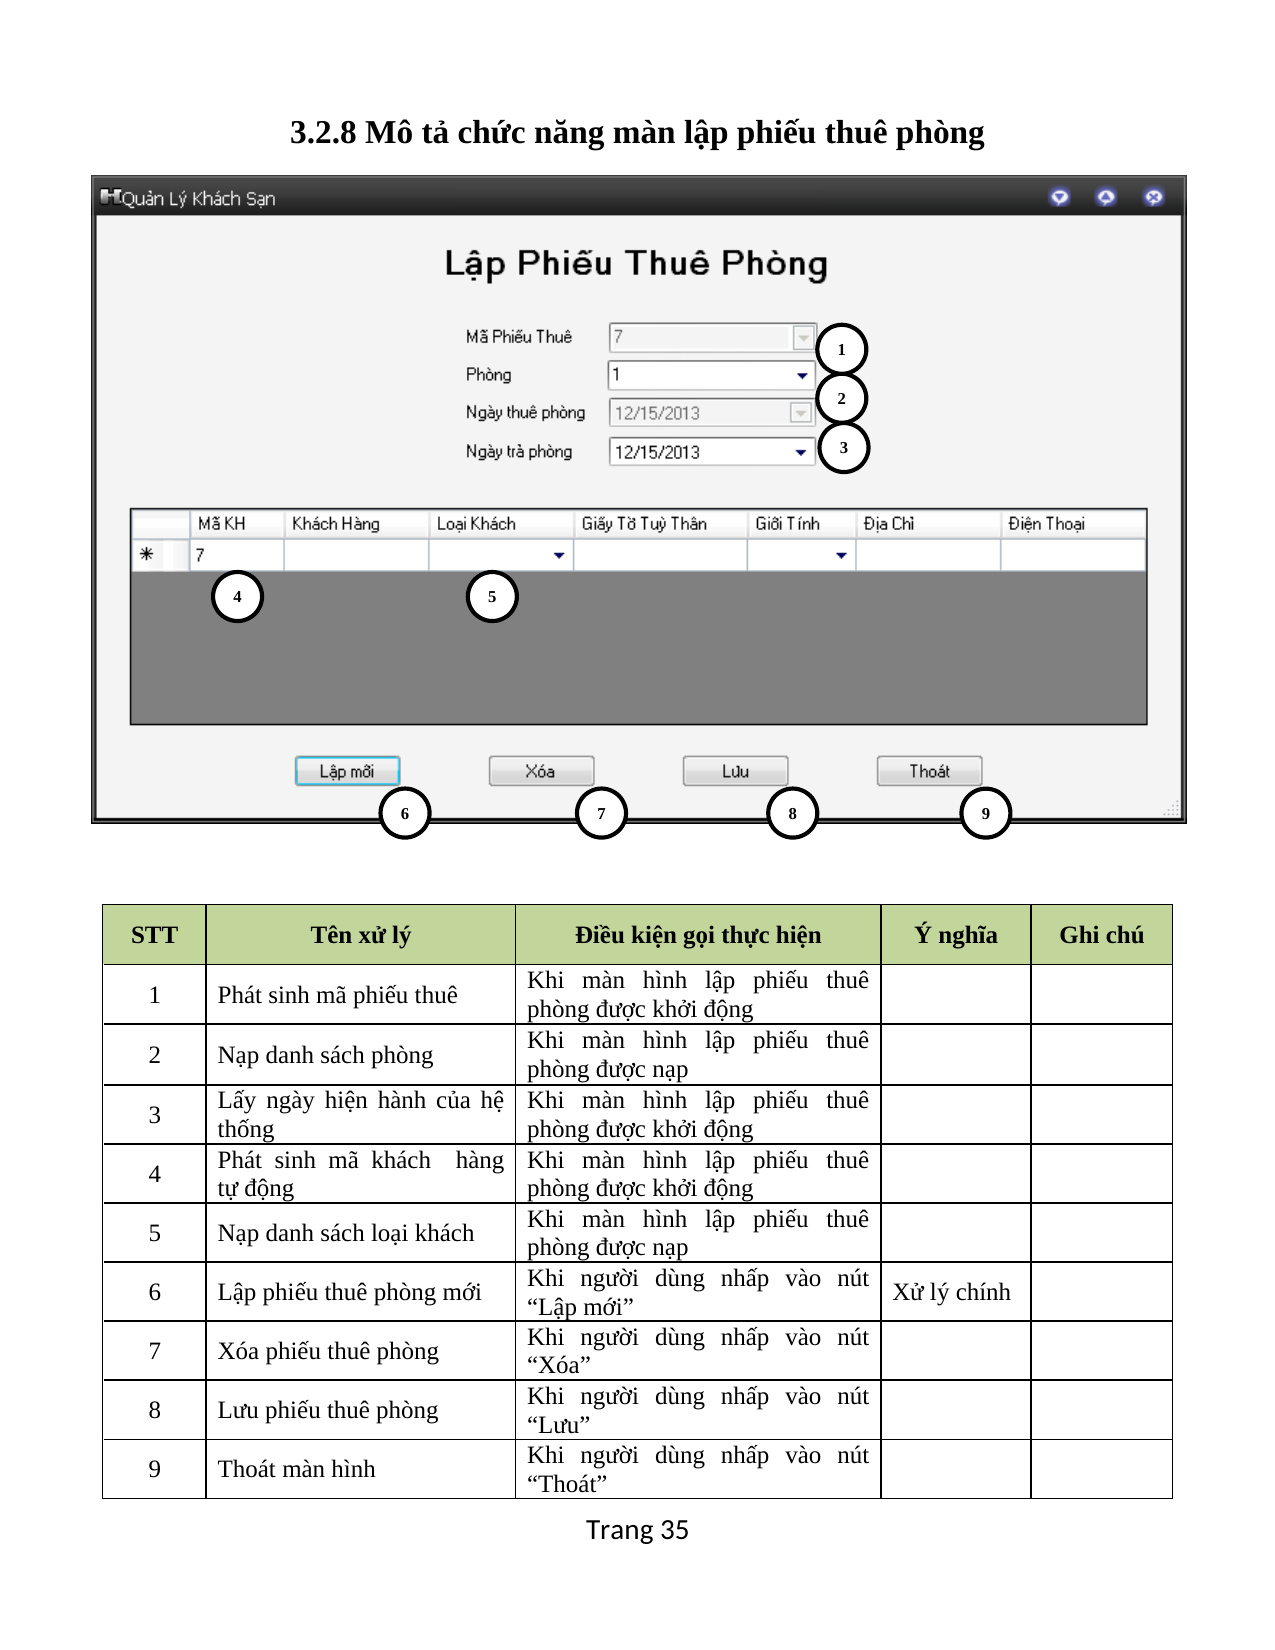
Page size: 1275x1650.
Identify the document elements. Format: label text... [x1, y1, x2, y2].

table_cell 2 [103, 1024, 205, 1084]
table_cell 4 [103, 1144, 205, 1202]
table_header STT [103, 905, 205, 964]
table_cell Thoát màn hình [207, 1440, 515, 1497]
table_cell [1032, 1204, 1172, 1261]
table_cell Khi người dùng nhấp vào nút “Thoát” [516, 1440, 880, 1497]
table_cell Lấy ngày hiện hành của hệ thống [207, 1086, 515, 1143]
table_cell [882, 1440, 1030, 1497]
table_cell Phát sinh mã khách hàng tự động [207, 1145, 515, 1202]
table_cell Nạp danh sách loại khách [207, 1204, 515, 1261]
table_cell Khi người dùng nhấp vào nút “Xóa” [516, 1322, 880, 1379]
table_cell [882, 1145, 1030, 1202]
table_cell [882, 1381, 1030, 1438]
table_cell 3 [103, 1085, 205, 1143]
table_cell Phát sinh mã phiếu thuê [207, 965, 515, 1023]
table_cell [1032, 1381, 1172, 1438]
table_cell [882, 965, 1030, 1023]
table_cell 7 [103, 1321, 205, 1379]
table_header Ý nghĩa [882, 905, 1030, 964]
table_cell [882, 1086, 1030, 1143]
table_cell 1 [103, 965, 205, 1023]
table_cell [1032, 1263, 1172, 1320]
table_cell 6 [103, 1262, 205, 1320]
table_header Ghi chú [1032, 905, 1172, 964]
table_cell [882, 1322, 1030, 1379]
table_cell [882, 1204, 1030, 1261]
table_cell Xóa phiếu thuê phòng [207, 1322, 515, 1379]
table_cell Xử lý chính [882, 1263, 1030, 1320]
table_cell 8 [103, 1380, 205, 1438]
table_cell [1032, 1322, 1172, 1379]
table_cell Khi màn hình lập phiếu thuê phòng được khởi động [516, 1145, 880, 1202]
table_cell Lập phiếu thuê phòng mới [207, 1263, 515, 1320]
table_cell [882, 1025, 1030, 1084]
subtitle 3.2.8 Mô tả chức năng màn lập phiếu thuê phòng [150, 112, 1125, 151]
table_cell Khi màn hình lập phiếu thuê phòng được khởi động [516, 965, 880, 1023]
table_cell Khi người dùng nhấp vào nút “Lưu” [516, 1381, 880, 1438]
table_cell [1032, 1145, 1172, 1202]
table_cell Khi màn hình lập phiếu thuê phòng được nạp [516, 1025, 880, 1084]
table_cell Khi màn hình lập phiếu thuê phòng được nạp [516, 1204, 880, 1261]
table_cell Nạp danh sách phòng [207, 1025, 515, 1084]
table_header Điều kiện gọi thực hiện [516, 905, 880, 964]
table_cell Khi màn hình lập phiếu thuê phòng được khởi động [516, 1086, 880, 1143]
table_cell [1032, 1440, 1172, 1497]
table_cell Lưu phiếu thuê phòng [207, 1381, 515, 1438]
table_cell 5 [103, 1203, 205, 1261]
table_cell 9 [103, 1440, 205, 1497]
table_cell [1032, 1025, 1172, 1084]
table_header Tên xử lý [207, 905, 515, 964]
table_cell Khi người dùng nhấp vào nút “Lập mới” [516, 1263, 880, 1320]
picture [91, 175, 1187, 824]
table_cell [1032, 1086, 1172, 1143]
table_cell [1032, 965, 1172, 1023]
